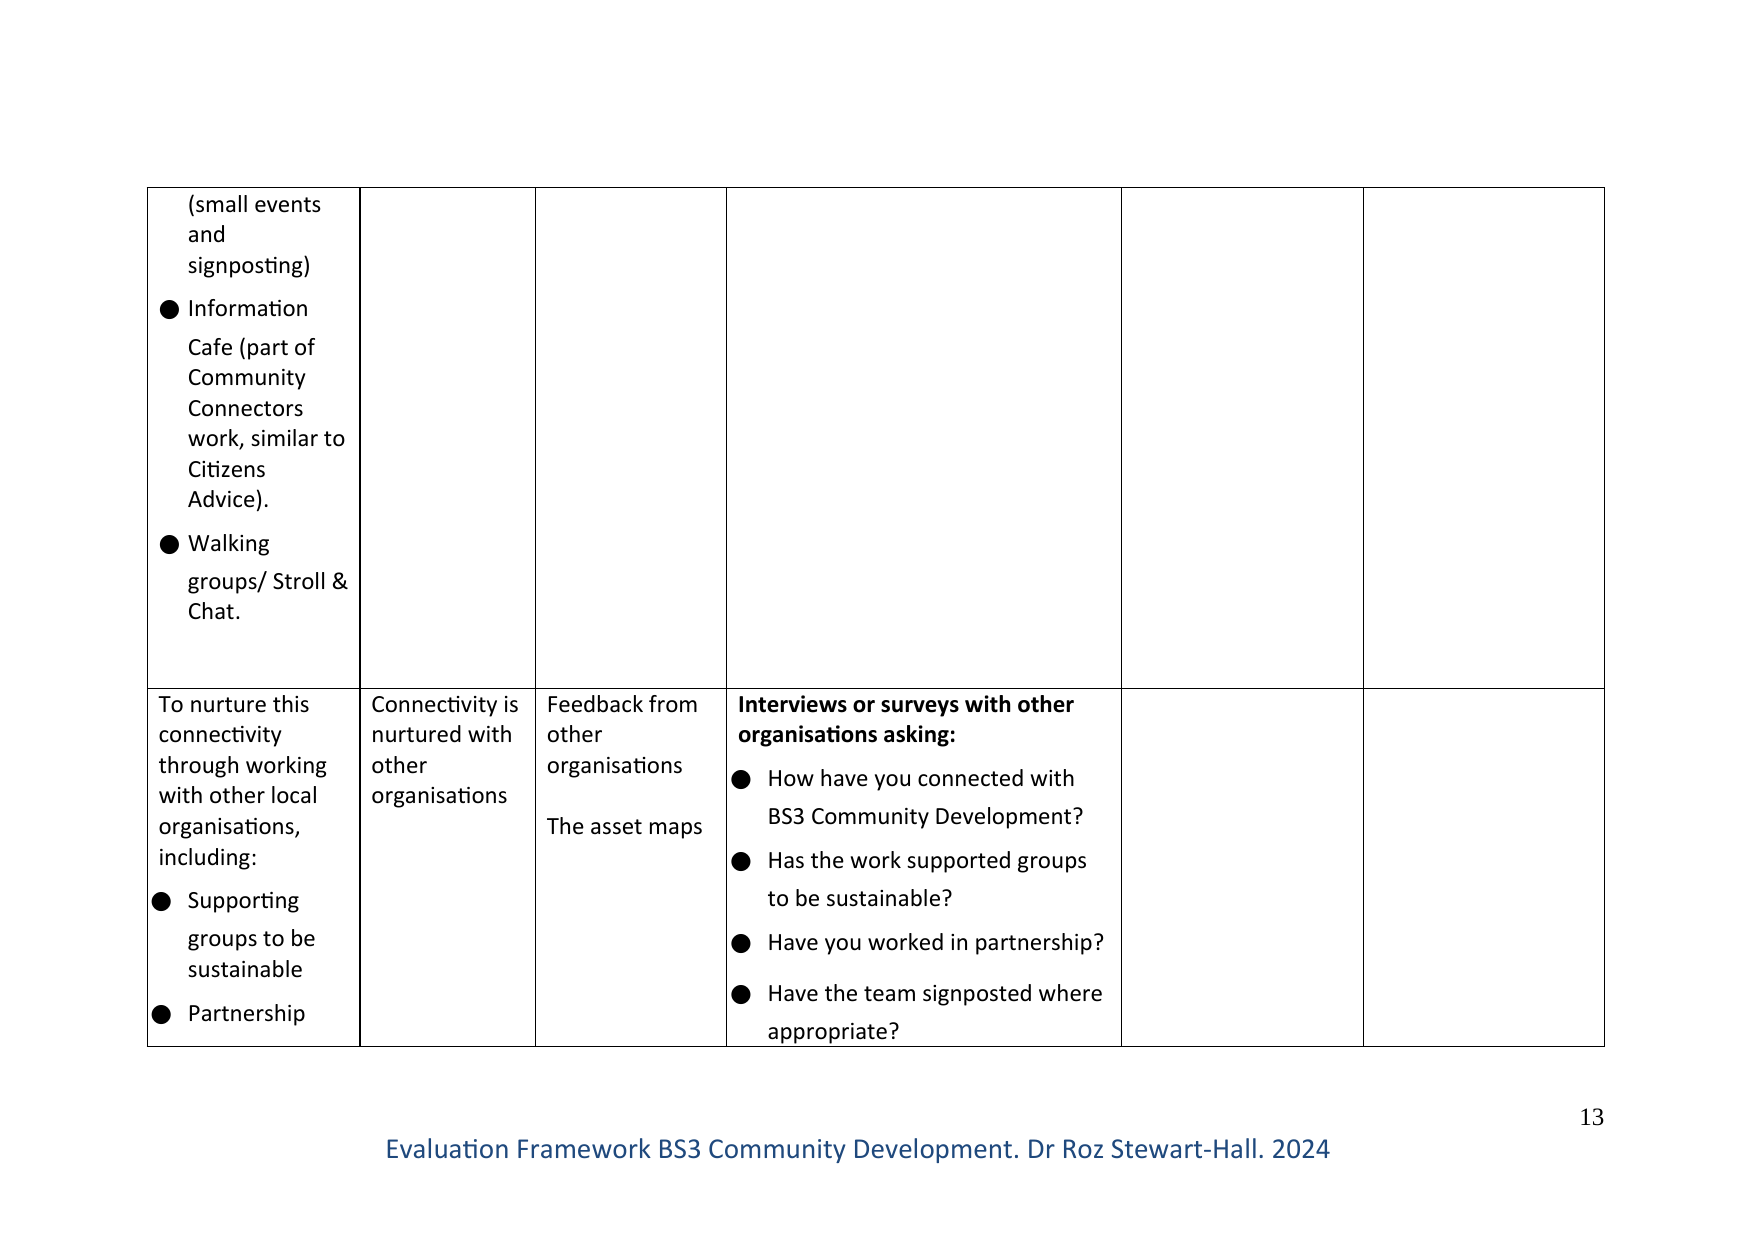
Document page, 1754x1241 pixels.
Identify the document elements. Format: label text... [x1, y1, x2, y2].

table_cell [148, 188, 359, 687]
table_cell [1364, 689, 1604, 1046]
table_cell [1122, 188, 1363, 687]
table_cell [727, 689, 1121, 1046]
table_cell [727, 188, 1121, 687]
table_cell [536, 188, 726, 687]
table_cell [1364, 188, 1604, 687]
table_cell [361, 188, 535, 687]
table_cell [1122, 689, 1363, 1046]
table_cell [361, 689, 535, 1046]
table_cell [536, 689, 726, 1046]
